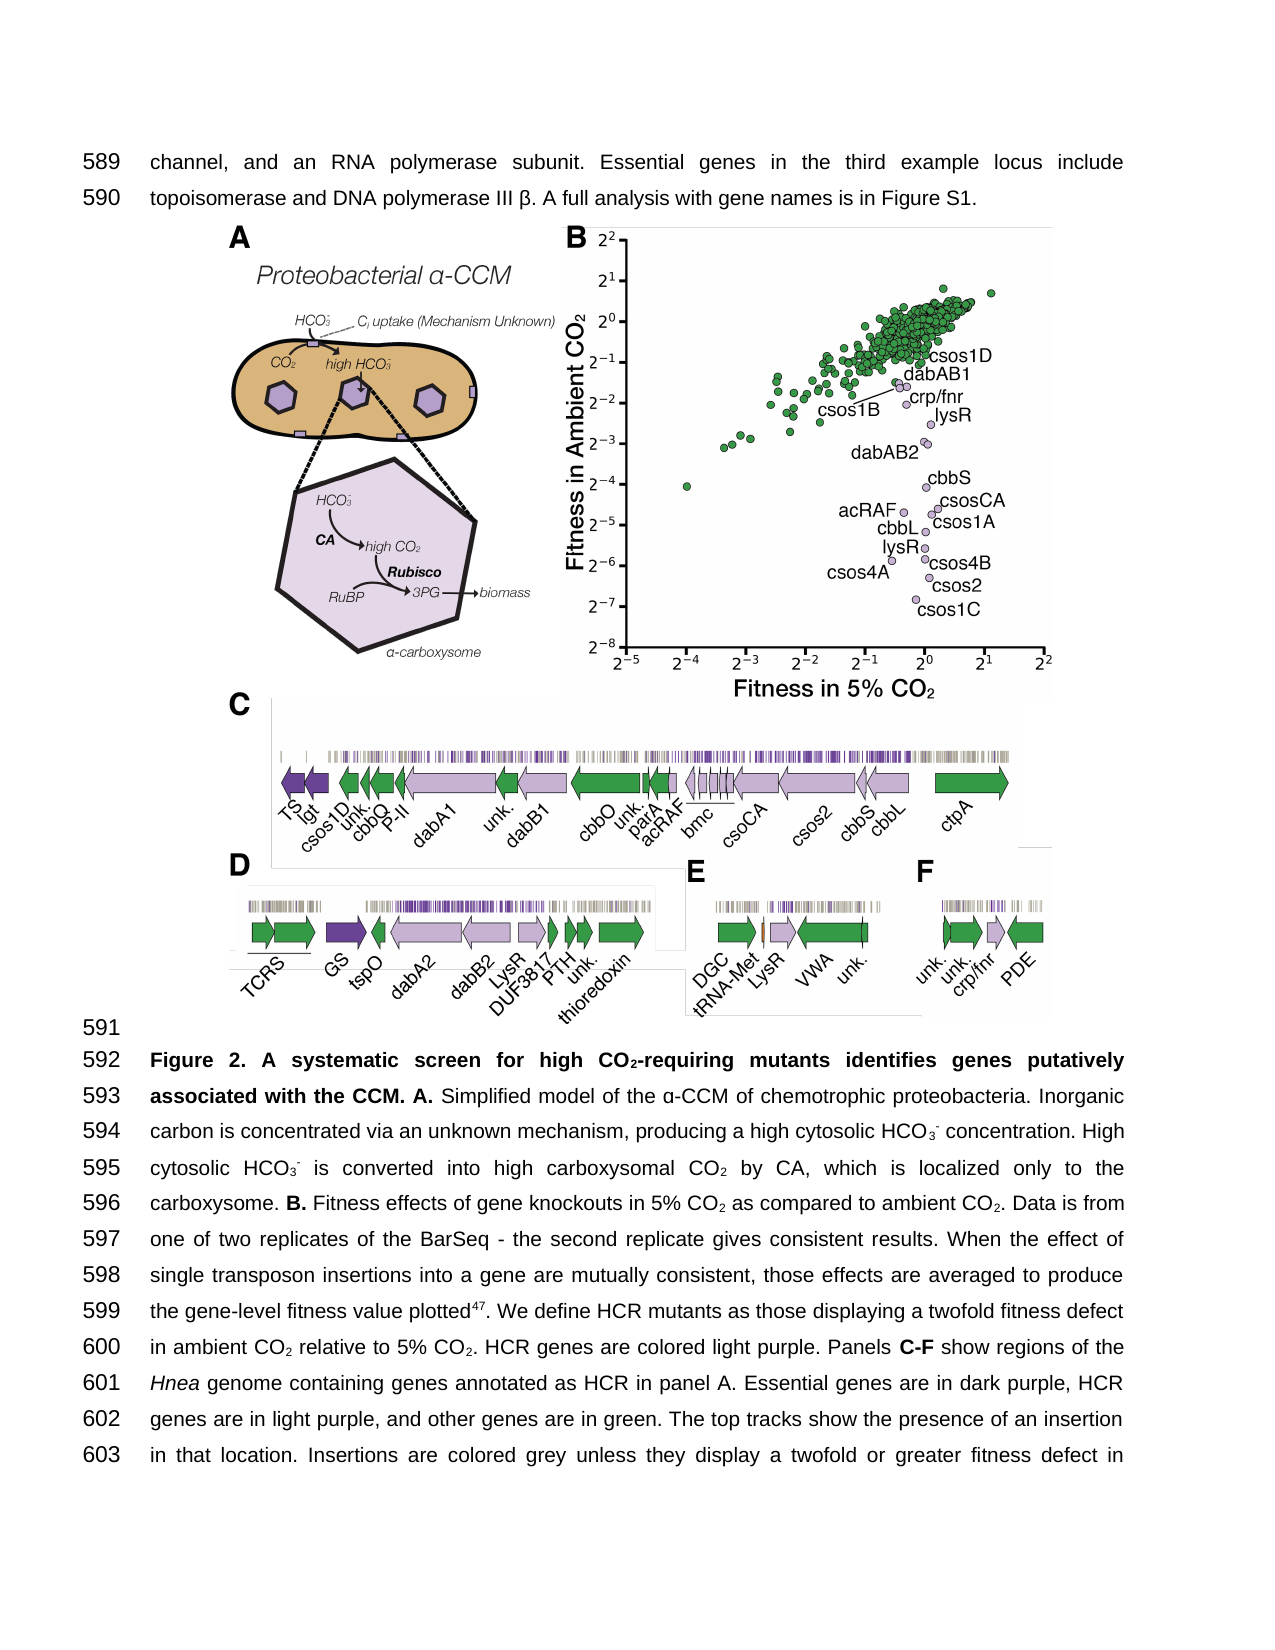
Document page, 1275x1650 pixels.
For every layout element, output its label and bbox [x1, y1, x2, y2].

text [150, 1047, 1125, 1467]
picture [228, 221, 1053, 1036]
text [150, 150, 1125, 210]
